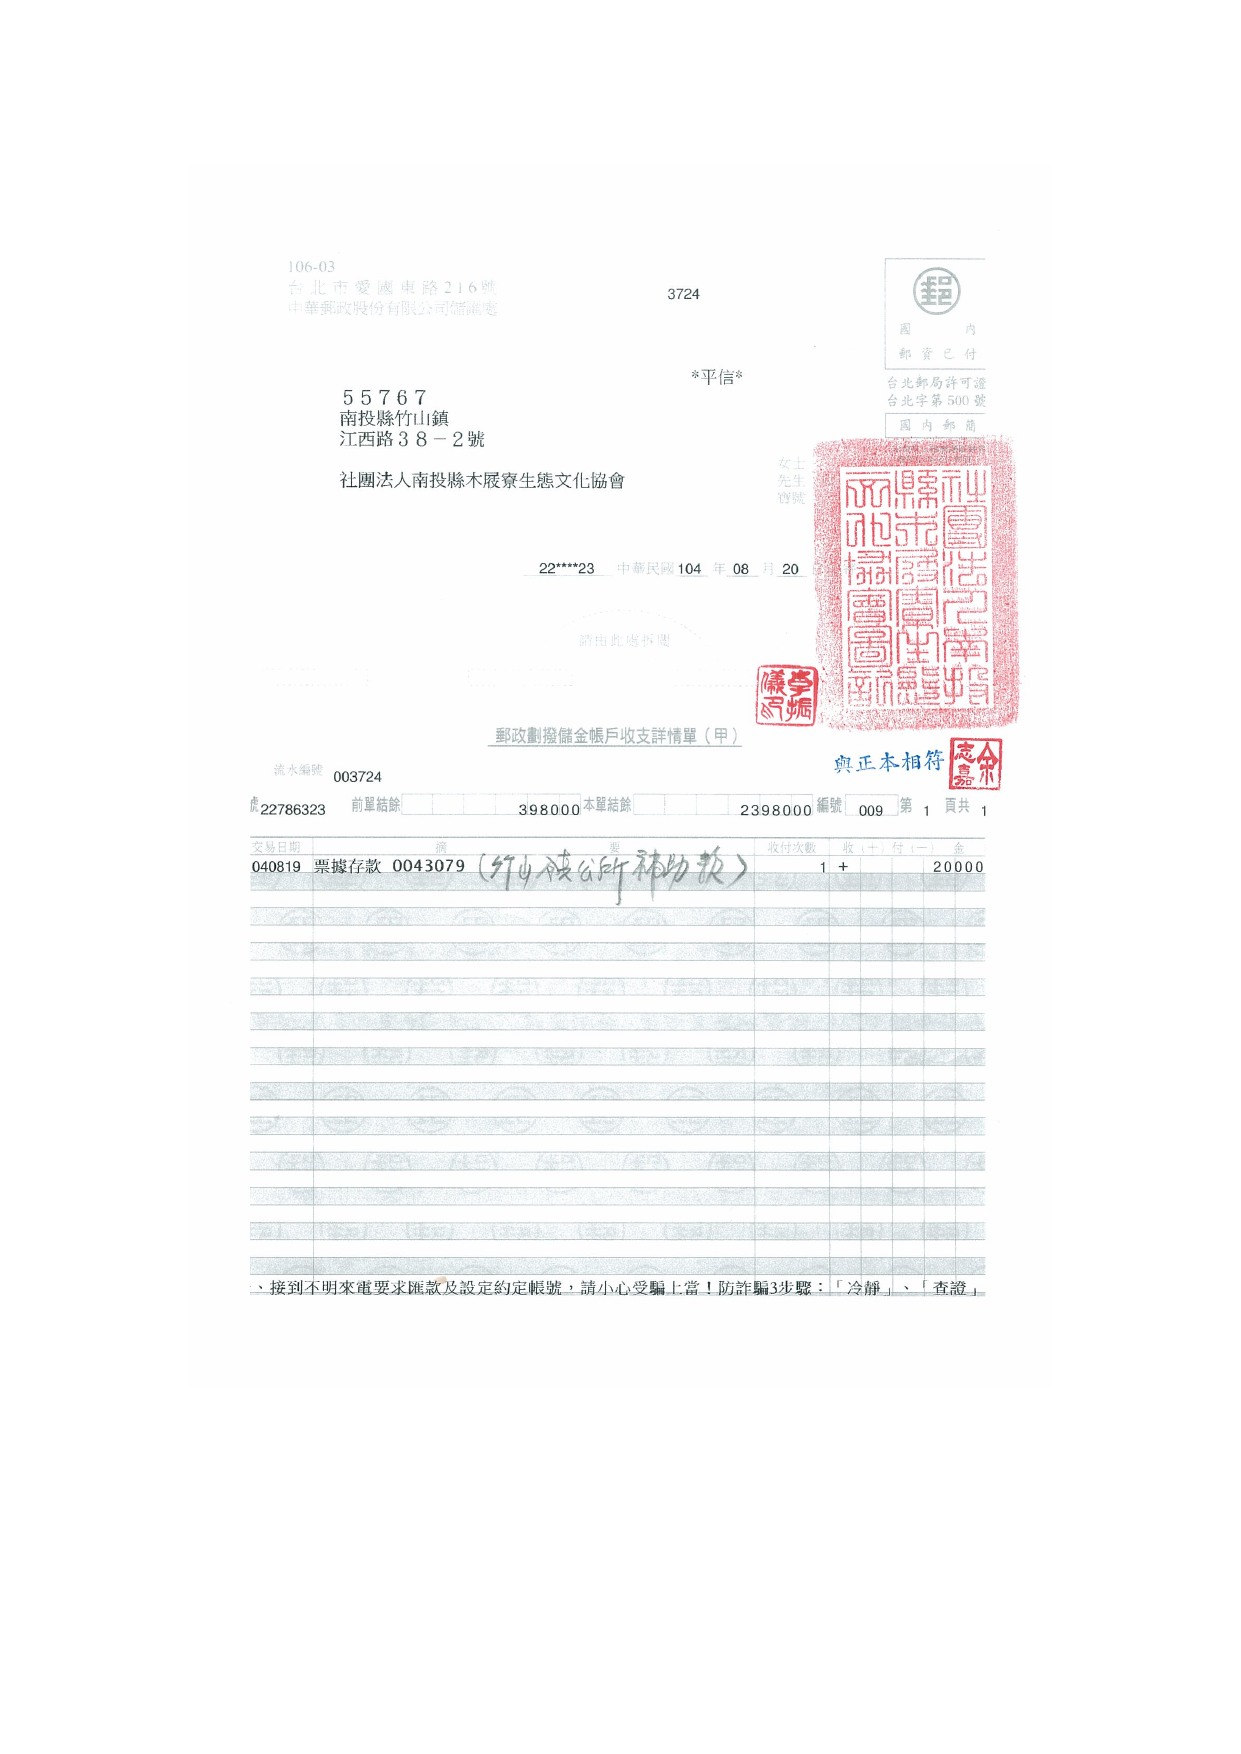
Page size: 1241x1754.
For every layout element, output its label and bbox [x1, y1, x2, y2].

picture [187, 164, 1053, 1389]
